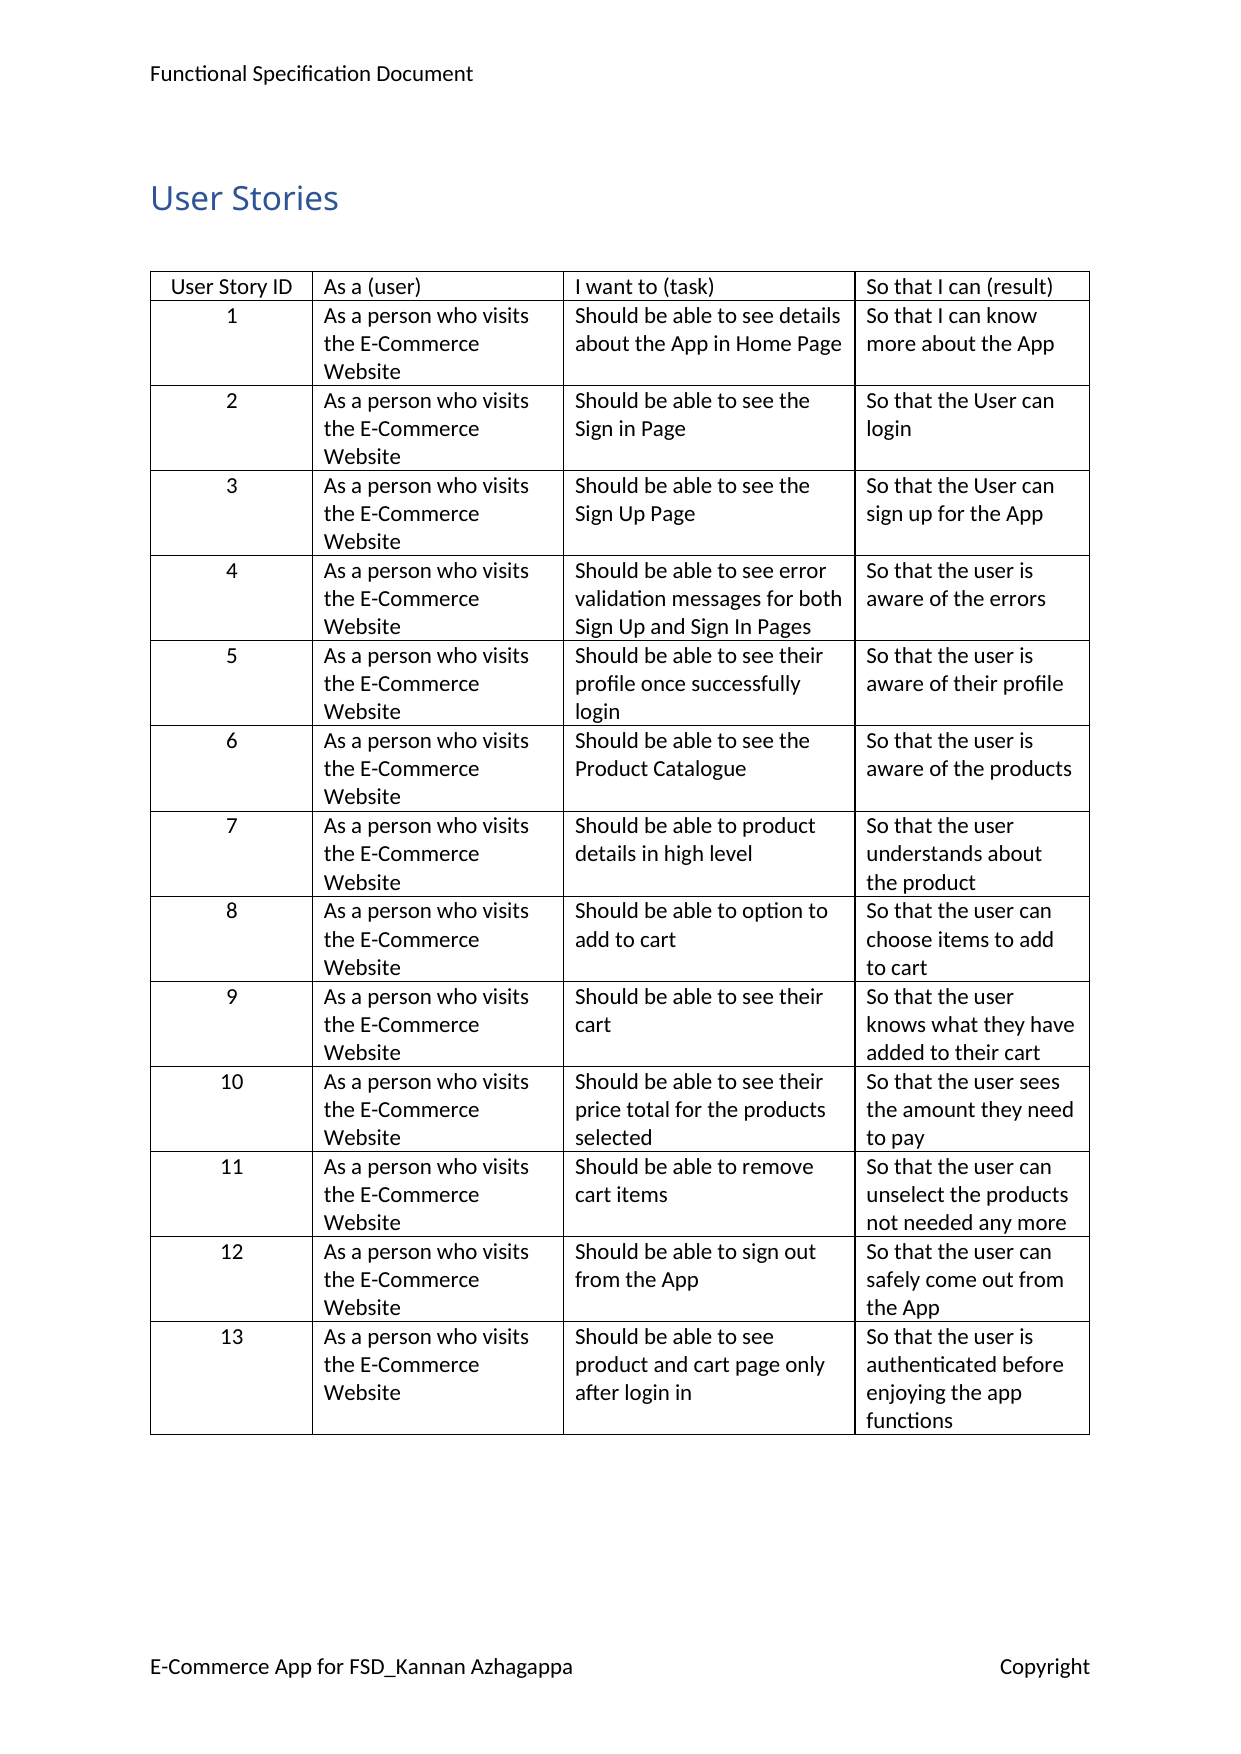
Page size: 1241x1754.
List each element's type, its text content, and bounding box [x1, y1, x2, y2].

table_header So that I can (result) [856, 272, 1089, 300]
table_cell As a person who visits the E-Commerce Website [313, 812, 563, 896]
table_cell Should be able to see details about the App in Home Page [564, 301, 854, 385]
table_cell 2 [151, 386, 312, 470]
table_cell As a person who visits the E-Commerce Website [313, 1322, 563, 1434]
table_cell 3 [151, 471, 312, 555]
table_cell 1 [151, 301, 312, 385]
table_cell As a person who visits the E-Commerce Website [313, 726, 563, 811]
table_cell Should be able to see their price total for the products selected [564, 1067, 854, 1151]
table_cell 13 [151, 1322, 312, 1434]
table_cell Should be able to see the Sign Up Page [564, 471, 854, 555]
table_cell 4 [151, 556, 312, 640]
table_cell 10 [151, 1067, 312, 1151]
table_cell 9 [151, 982, 312, 1066]
table_cell As a person who visits the E-Commerce Website [313, 1152, 563, 1236]
table_header I want to (task) [564, 272, 854, 300]
subtitle User Stories [150, 175, 1090, 220]
table_cell Should be able to sign out from the App [564, 1237, 854, 1321]
table_cell So that the user sees the amount they need to pay [856, 1067, 1089, 1151]
table_cell 5 [151, 641, 312, 725]
table_cell As a person who visits the E-Commerce Website [313, 386, 563, 470]
table_cell So that the User can login [856, 386, 1089, 470]
table_cell Should be able to option to add to cart [564, 897, 854, 981]
table_cell As a person who visits the E-Commerce Website [313, 556, 563, 640]
table_cell Should be able to see their cart [564, 982, 854, 1066]
table_cell As a person who visits the E-Commerce Website [313, 982, 563, 1066]
table_cell So that the user can unselect the products not needed any more [856, 1152, 1089, 1236]
table_cell Should be able to see product and cart page only after login in [564, 1322, 854, 1434]
table_cell As a person who visits the E-Commerce Website [313, 1067, 563, 1151]
table_cell So that I can know more about the App [856, 301, 1089, 385]
table_cell So that the user knows what they have added to their cart [856, 982, 1089, 1066]
table_cell So that the user is aware of their profile [856, 641, 1089, 725]
table_cell Should be able to remove cart items [564, 1152, 854, 1236]
table_cell As a person who visits the E-Commerce Website [313, 301, 563, 385]
table_cell 6 [151, 726, 312, 811]
table_cell So that the user understands about the product [856, 812, 1089, 896]
table_cell 11 [151, 1152, 312, 1236]
table_cell So that the user is authenticated before enjoying the app functions [856, 1322, 1089, 1434]
table_cell So that the user can safely come out from the App [856, 1237, 1089, 1321]
table_cell As a person who visits the E-Commerce Website [313, 1237, 563, 1321]
table_cell 12 [151, 1237, 312, 1321]
table_cell 8 [151, 897, 312, 981]
table_cell So that the user can choose items to add to cart [856, 897, 1089, 981]
table_cell So that the user is aware of the errors [856, 556, 1089, 640]
table_cell Should be able to see the Sign in Page [564, 386, 854, 470]
table_cell 7 [151, 812, 312, 896]
table_cell As a person who visits the E-Commerce Website [313, 641, 563, 725]
table_cell Should be able to see their profile once successfully login [564, 641, 854, 725]
table_cell So that the user is aware of the products [856, 726, 1089, 811]
table_cell Should be able to product details in high level [564, 812, 854, 896]
table_header As a (user) [313, 272, 563, 300]
table_header User Story ID [151, 272, 312, 300]
table_cell So that the User can sign up for the App [856, 471, 1089, 555]
table_cell As a person who visits the E-Commerce Website [313, 897, 563, 981]
table_cell As a person who visits the E-Commerce Website [313, 471, 563, 555]
table_cell Should be able to see error validation messages for both Sign Up and Sign In Pages [564, 556, 854, 640]
table_cell Should be able to see the Product Catalogue [564, 726, 854, 811]
